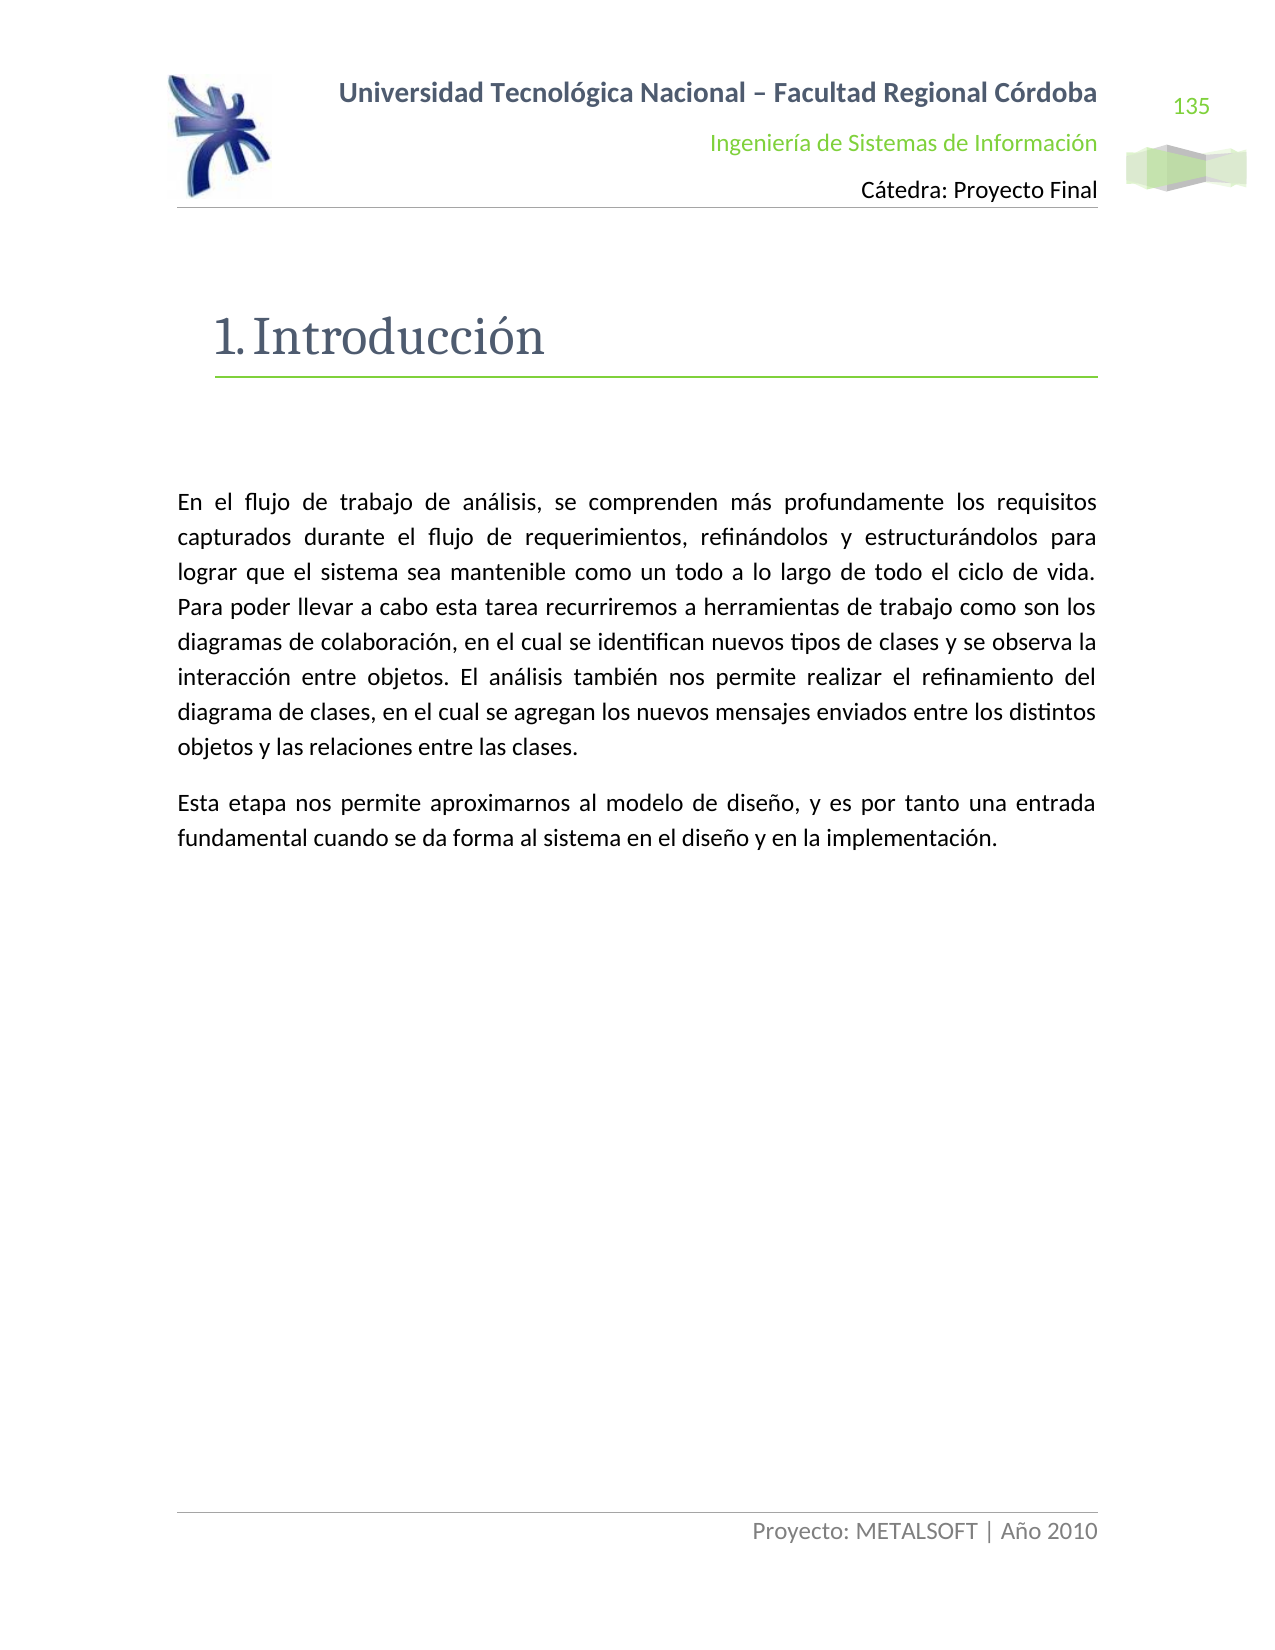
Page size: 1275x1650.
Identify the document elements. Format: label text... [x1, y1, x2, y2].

text Esta etapa nos permite aproximarnos al modelo de diseño, y es por tanto una entrada fundamental cuando se da forma al sistema en el diseño y en la implementación. [177, 787, 1098, 853]
picture [167, 74, 272, 199]
text En el flujo de trabajo de análisis, se comprenden más profundamente los requisitos capturados durante el flujo de requerimientos, refinándolos y estructurándolos para lograr que el sistema sea mantenible como un todo a lo largo de todo el ciclo de vida. Para poder llevar a cabo esta tarea recurriremos a herramientas de trabajo como son los diagramas de colaboración, en el cual se identifican nuevos tipos de clases y se observa la interacción entre objetos. El análisis también nos permite realizar el refinamiento del diagrama de clases, en el cual se agregan los nuevos mensajes enviados entre los distintos objetos y las relaciones entre las clases. [177, 486, 1098, 762]
